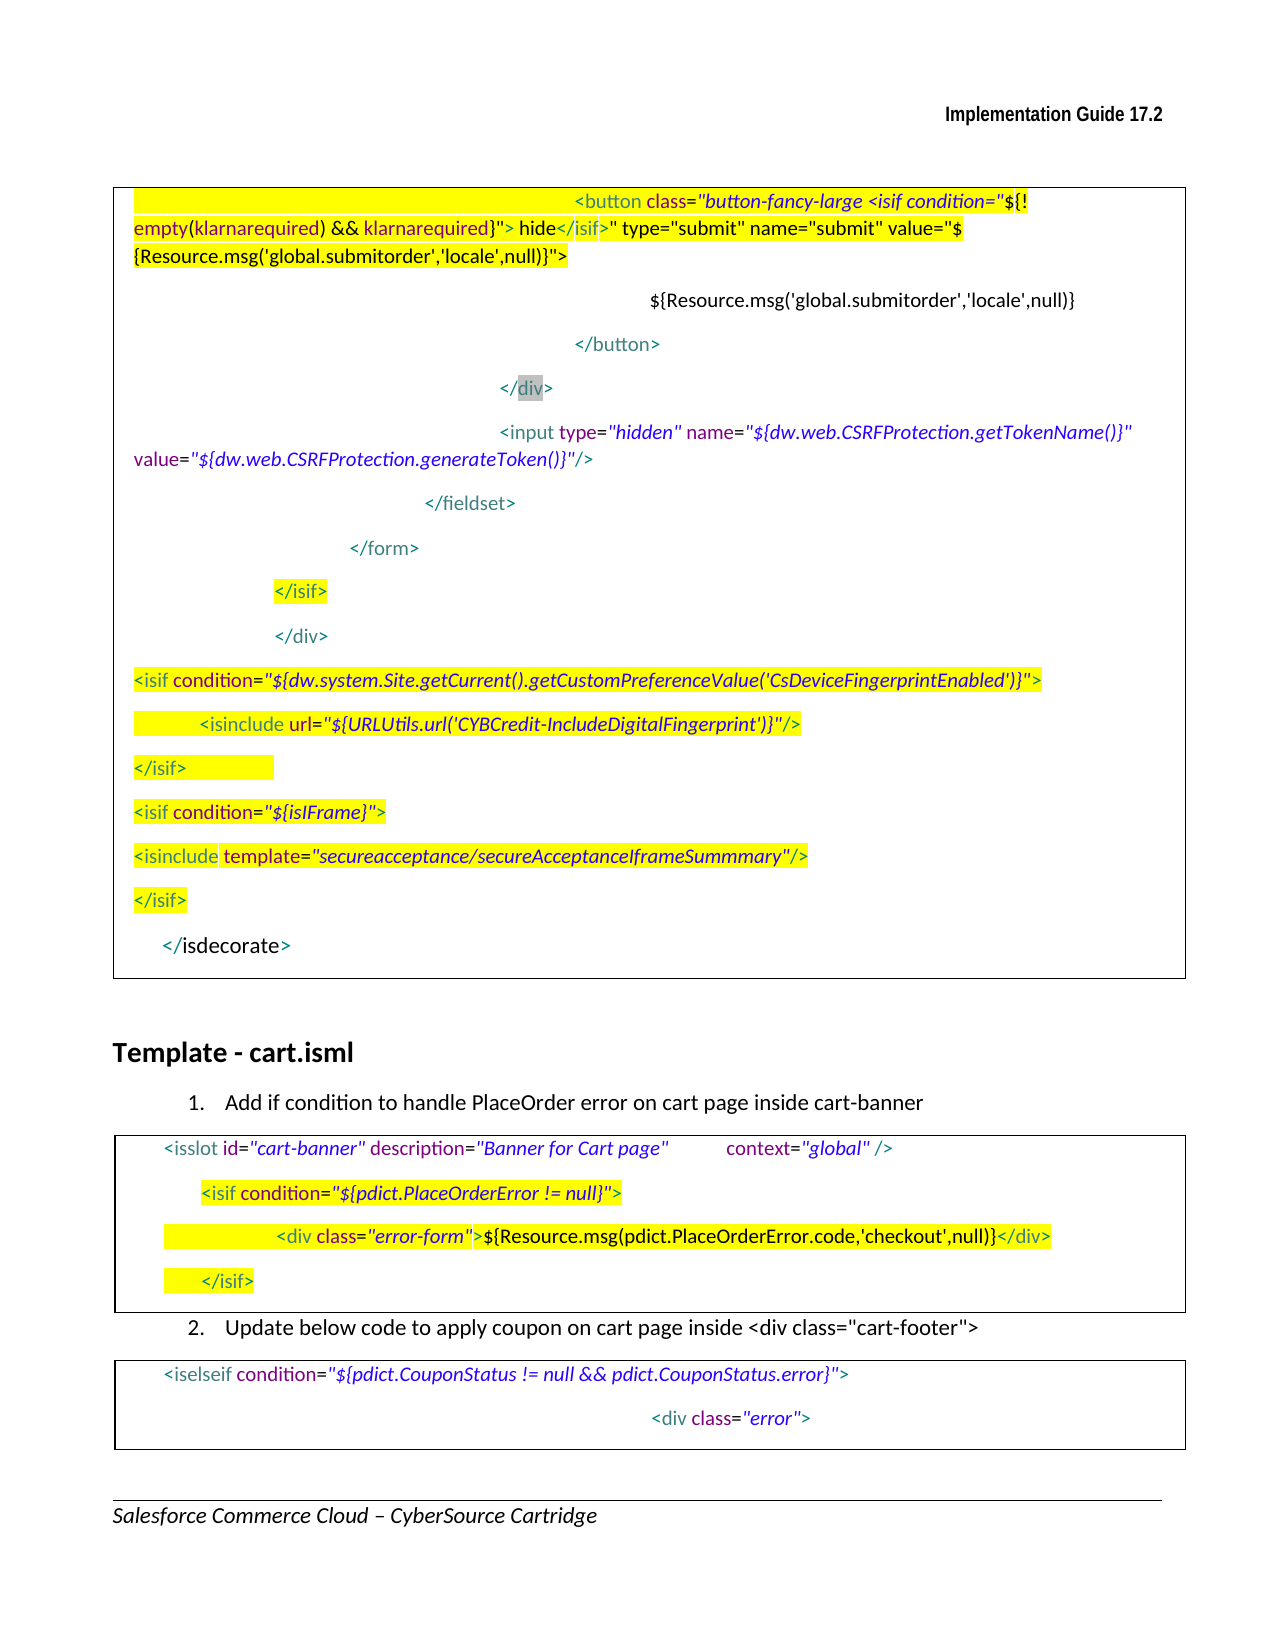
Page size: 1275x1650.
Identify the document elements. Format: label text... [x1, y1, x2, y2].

list Update below code to apply coupon on cart page inside <div class="cart-footer"> [187, 1313, 1162, 1341]
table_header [114, 188, 1185, 978]
list Add if condition to handle PlaceOrder error on cart page inside cart-banner [187, 1088, 1162, 1116]
table_header <isslot id="cart-banner" description="Banner for Cart page" context="global" /> <isif condition="${pdict.PlaceOrderError != null}"> <div class="error-form">${Resource.msg(pdict.PlaceOrderError.code,'checkout',null)}</div> </isif> [116, 1136, 1185, 1312]
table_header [116, 1361, 1185, 1449]
subtitle Template - cart.isml [112, 1034, 1162, 1070]
